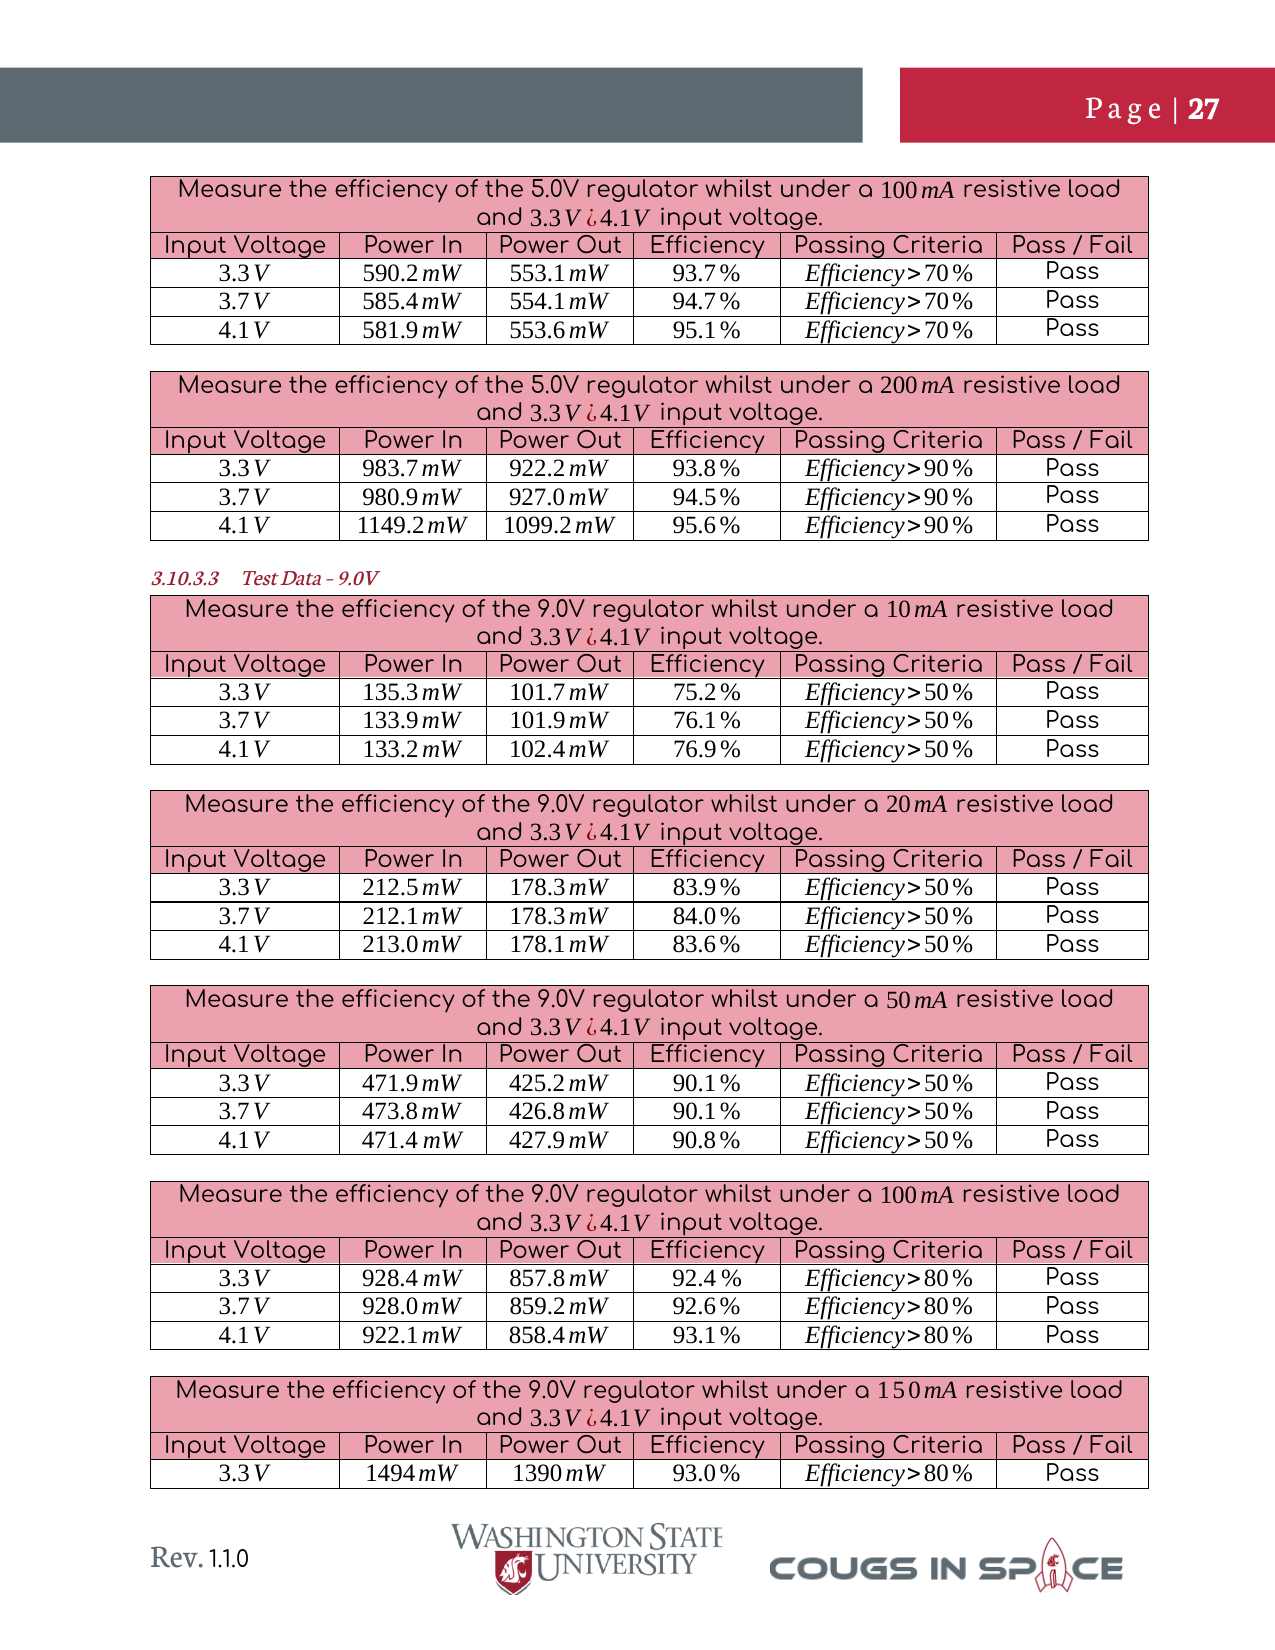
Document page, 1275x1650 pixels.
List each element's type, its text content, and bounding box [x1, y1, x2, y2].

table_cell Pass [997, 259, 1148, 287]
table_cell [151, 1126, 339, 1154]
table_cell [781, 483, 996, 511]
table_cell [781, 1126, 996, 1154]
table_cell [487, 512, 633, 539]
table_cell Power In [340, 233, 486, 258]
table_cell [634, 512, 780, 539]
table_cell [634, 736, 780, 763]
table_cell [781, 1322, 996, 1349]
table_cell [781, 736, 996, 763]
table_cell [487, 1460, 633, 1487]
table_cell [340, 512, 486, 539]
table_cell Pass / Fail [997, 233, 1148, 258]
table_cell Input Voltage [151, 233, 339, 258]
table_cell Power Out [487, 847, 633, 873]
table_cell [340, 874, 486, 901]
table_cell [634, 317, 780, 344]
table_cell [151, 874, 339, 901]
table_cell [340, 903, 486, 930]
table_cell [634, 1322, 780, 1349]
table_cell [634, 707, 780, 735]
table_cell Efficiency [634, 652, 780, 677]
table_cell [781, 679, 996, 706]
table_cell Pass / Fail [997, 1238, 1148, 1263]
table_cell Power Out [487, 1433, 633, 1459]
table_cell [634, 483, 780, 511]
table_cell Pass [997, 317, 1148, 344]
table_cell Pass [997, 1126, 1148, 1154]
table_cell Passing Criteria [781, 233, 996, 258]
table_cell [487, 1098, 633, 1125]
table_cell Pass / Fail [997, 652, 1148, 677]
table_cell [487, 874, 633, 901]
table_cell Pass [997, 512, 1148, 539]
table_cell [151, 736, 339, 763]
table_cell [151, 483, 339, 511]
table_cell [340, 1460, 486, 1487]
table_cell [487, 707, 633, 735]
table_cell Pass / Fail [997, 847, 1148, 873]
table_cell [781, 455, 996, 482]
table_cell Input Voltage [151, 1238, 339, 1263]
table_cell [487, 903, 633, 930]
table_cell [487, 931, 633, 959]
table_cell [340, 707, 486, 735]
table_cell [781, 259, 996, 287]
table_cell Pass [997, 736, 1148, 763]
table_cell [340, 1265, 486, 1292]
picture [450, 1522, 723, 1595]
table_cell Passing Criteria [781, 1433, 996, 1459]
subtitle Test Data – 9.0V [150, 561, 1125, 590]
table_cell Efficiency [634, 1043, 780, 1068]
table_cell Power In [340, 1433, 486, 1459]
table_cell [487, 483, 633, 511]
table_cell [781, 1293, 996, 1321]
table_cell [487, 455, 633, 482]
table_cell [634, 1098, 780, 1125]
table_header Measure the efficiency of the 5.0V regulator whilst under a resistive load and input voltage. [151, 372, 1148, 427]
table_cell [340, 736, 486, 763]
table_cell Efficiency [634, 1433, 780, 1459]
table_cell [487, 736, 633, 763]
table_cell Pass [997, 483, 1148, 511]
table_cell Pass [997, 1098, 1148, 1125]
table_cell [487, 1126, 633, 1154]
table_cell [151, 1322, 339, 1349]
table_cell [634, 1069, 780, 1097]
table_cell [340, 259, 486, 287]
table_cell [781, 317, 996, 344]
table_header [151, 177, 1148, 232]
table_cell [340, 455, 486, 482]
table_cell Input Voltage [151, 428, 339, 454]
table_cell Power Out [487, 428, 633, 454]
table_cell [151, 455, 339, 482]
table_cell [340, 1293, 486, 1321]
table_cell Pass / Fail [997, 1043, 1148, 1068]
table_cell Efficiency [634, 233, 780, 258]
table_cell [340, 1322, 486, 1349]
table_cell Pass [997, 1460, 1148, 1487]
table_cell Power In [340, 1043, 486, 1068]
table_cell [781, 1069, 996, 1097]
table_cell Pass [997, 455, 1148, 482]
table_cell [151, 317, 339, 344]
table_cell Power Out [487, 233, 633, 258]
table_cell Pass [997, 707, 1148, 735]
table_cell [340, 679, 486, 706]
table_cell [487, 1293, 633, 1321]
table_cell [487, 1322, 633, 1349]
table_cell Pass [997, 1322, 1148, 1349]
table_cell Pass [997, 679, 1148, 706]
table_cell [487, 288, 633, 316]
table_cell [634, 1293, 780, 1321]
table_cell [487, 679, 633, 706]
table_cell [151, 903, 339, 930]
table_cell Passing Criteria [781, 428, 996, 454]
table_cell [781, 903, 996, 930]
table_cell Passing Criteria [781, 1238, 996, 1263]
table_cell Power In [340, 847, 486, 873]
table_cell Efficiency [634, 847, 780, 873]
table_cell [340, 1069, 486, 1097]
table_cell [487, 1069, 633, 1097]
table_cell Pass / Fail [997, 1433, 1148, 1459]
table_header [151, 1377, 1148, 1432]
table_cell Passing Criteria [781, 847, 996, 873]
table_cell [487, 1265, 633, 1292]
table_cell [340, 317, 486, 344]
table_cell [151, 679, 339, 706]
table_cell [634, 1126, 780, 1154]
table_cell [634, 903, 780, 930]
table_cell [634, 1460, 780, 1487]
table_cell Pass [997, 1069, 1148, 1097]
table_header Measure the efficiency of the 9.0V regulator whilst under a resistive load and input voltage. [151, 1182, 1148, 1237]
table_cell [781, 931, 996, 959]
table_cell [340, 483, 486, 511]
table_cell Input Voltage [151, 652, 339, 677]
table_cell [487, 259, 633, 287]
table_cell [151, 1265, 339, 1292]
table_cell Input Voltage [151, 1433, 339, 1459]
table_cell [781, 288, 996, 316]
table_cell Power In [340, 652, 486, 677]
table_cell [340, 288, 486, 316]
table_cell [781, 1098, 996, 1125]
table_cell [340, 1126, 486, 1154]
table_cell Pass [997, 874, 1148, 901]
table_cell [634, 259, 780, 287]
table_cell [151, 1293, 339, 1321]
table_header Measure the efficiency of the 9.0V regulator whilst under a resistive load and input voltage. [151, 596, 1148, 651]
table_cell Efficiency [634, 428, 780, 454]
table_cell Pass [997, 1265, 1148, 1292]
table_cell Power Out [487, 1238, 633, 1263]
picture [769, 1537, 1123, 1594]
table_cell Passing Criteria [781, 1043, 996, 1068]
table_cell [634, 1265, 780, 1292]
table_cell Input Voltage [151, 1043, 339, 1068]
table_cell [634, 288, 780, 316]
table_cell [151, 1098, 339, 1125]
table_header Measure the efficiency of the 9.0V regulator whilst under a resistive load and input voltage. [151, 986, 1148, 1042]
table_cell [634, 455, 780, 482]
table_cell Power In [340, 428, 486, 454]
table_cell [151, 931, 339, 959]
table_cell Pass [997, 903, 1148, 930]
table_cell [151, 259, 339, 287]
table_cell Pass [997, 1293, 1148, 1321]
table_cell Power Out [487, 652, 633, 677]
table_cell [781, 874, 996, 901]
table_cell [634, 679, 780, 706]
table_cell [781, 707, 996, 735]
table_header Measure the efficiency of the 9.0V regulator whilst under a resistive load and input voltage. [151, 791, 1148, 846]
table_cell [487, 317, 633, 344]
table_cell [634, 874, 780, 901]
table_cell Pass / Fail [997, 428, 1148, 454]
table_cell [151, 512, 339, 539]
table_cell [340, 1098, 486, 1125]
table_cell [151, 707, 339, 735]
table_cell Power Out [487, 1043, 633, 1068]
table_cell Power In [340, 1238, 486, 1263]
table_cell [781, 1265, 996, 1292]
table_cell Pass [997, 931, 1148, 959]
table_cell Passing Criteria [781, 652, 996, 677]
table_cell [151, 1460, 339, 1487]
table_cell [151, 288, 339, 316]
table_cell Efficiency [634, 1238, 780, 1263]
table_cell [634, 931, 780, 959]
table_cell Pass [997, 288, 1148, 316]
table_cell [340, 931, 486, 959]
table_cell [781, 512, 996, 539]
table_cell [781, 1460, 996, 1487]
table_cell [151, 1069, 339, 1097]
